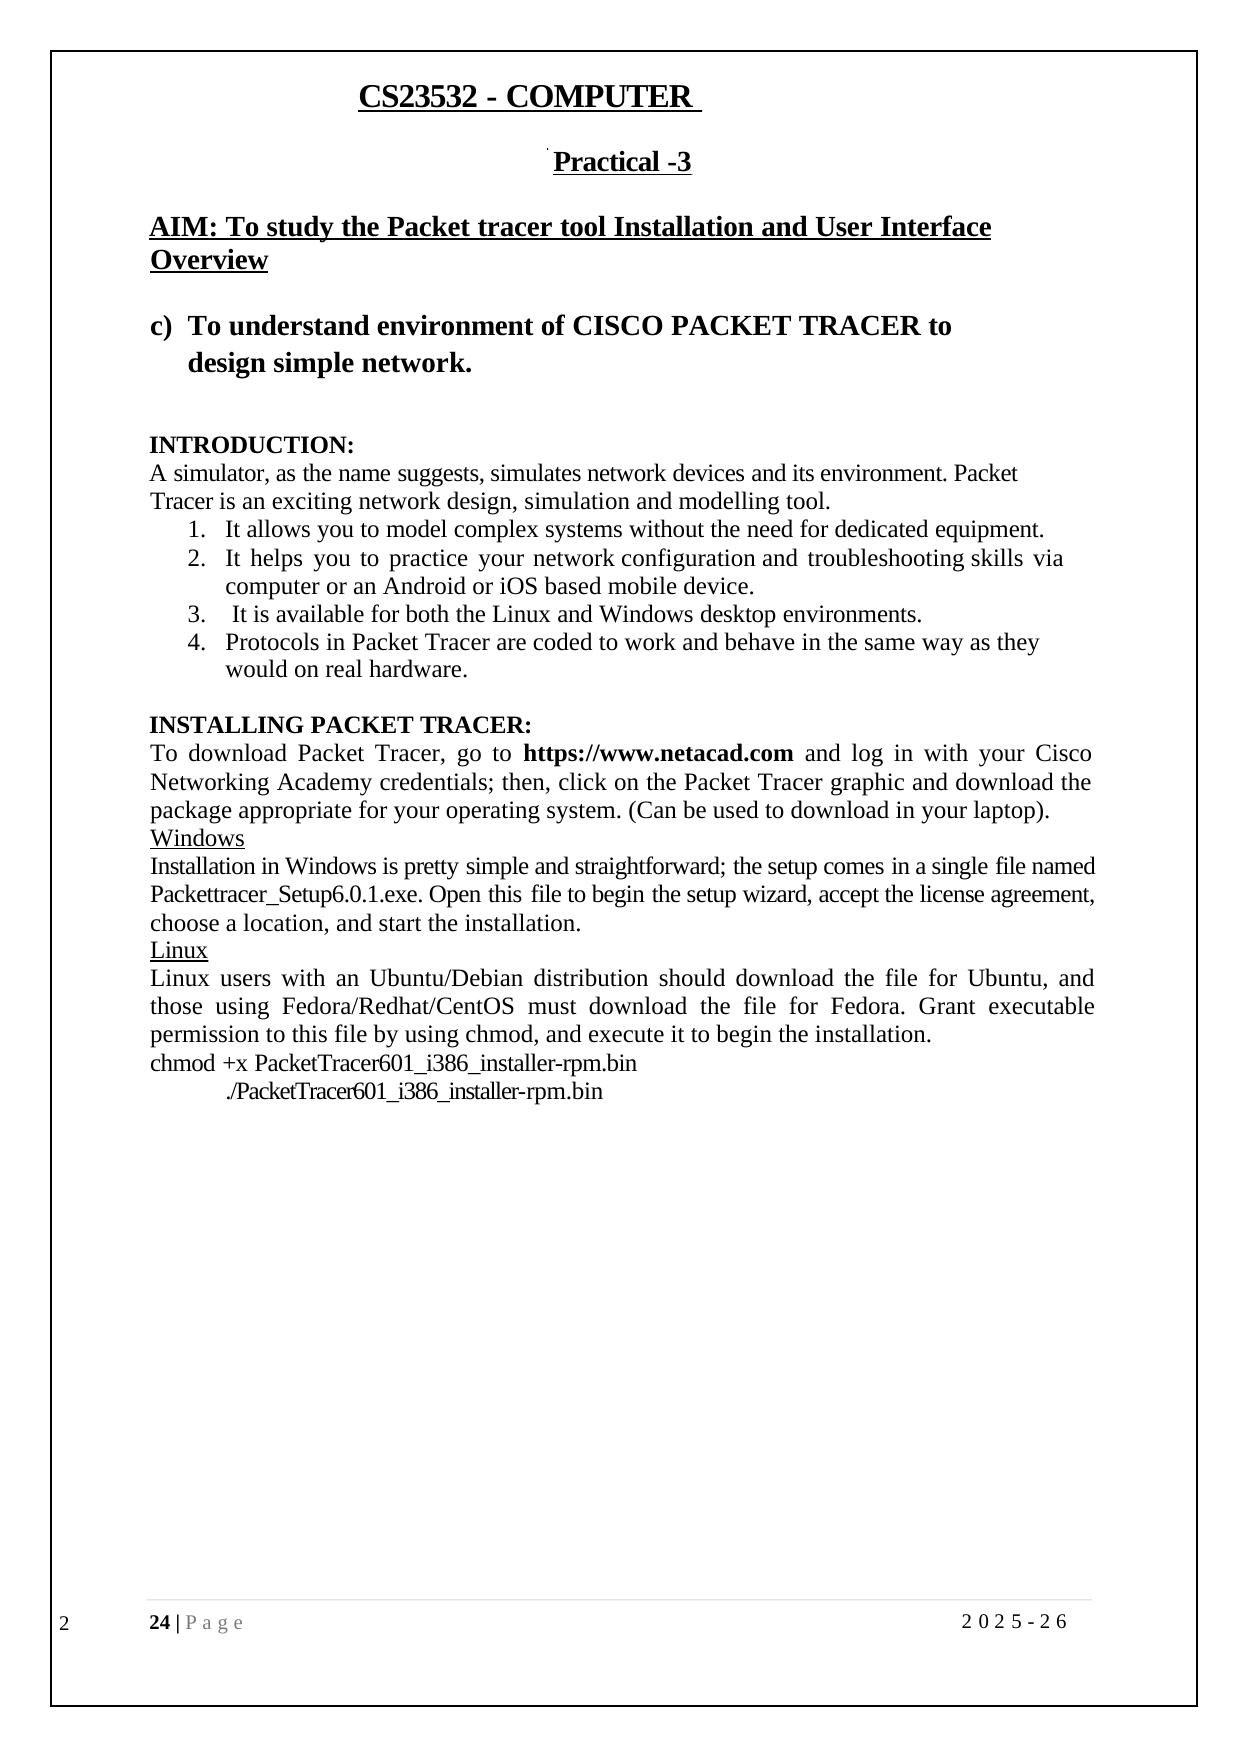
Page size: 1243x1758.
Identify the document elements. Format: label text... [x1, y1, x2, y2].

text Windows [150, 824, 1196, 852]
text Practical -3 [118, 144, 1127, 178]
text INSTALLING PACKET TRACER: [149, 711, 1196, 739]
list It allows you to model complex systems without the need for dedicated equipment. [187, 515, 1196, 543]
text ./PacketTracer601_i386_installer-rpm.bin [225, 1077, 1196, 1105]
list It is available for both the Linux and Windows desktop environments. [187, 600, 1196, 628]
list To understand environment of CISCO PACKET TRACER to design simple network. [150, 308, 1030, 379]
text chmod +x PacketTracer601_i386_installer-rpm.bin [150, 1048, 1196, 1077]
text INTRODUCTION: [149, 431, 1196, 459]
text To download Packet Tracer, go to https://www.netacad.com and log in with your Cisco Networking Academy credentials; then, click on the Packet Tracer graphic and download the package appropriate for your operating system. (Can be used to download in your laptop). [150, 739, 1093, 824]
list Protocols in Packet Tracer are coded to work and behave in the same way as they would on real hardware. [187, 629, 1082, 683]
list It helps you to practice your network configuration and troubleshooting skills via computer or an Android or iOS based mobile device. [187, 544, 1076, 600]
text A simulator, as the name suggests, simulates network devices and its environment. Packet Tracer is an exciting network design, simulation and modelling tool. [149, 460, 1083, 515]
text AIM: To study the Packet tracer tool Installation and User Interface Overview [149, 210, 1041, 276]
text Linux [150, 936, 1196, 964]
text Linux users with an Ubuntu/Debian distribution should download the file for Ubuntu, and those using Fedora/Redhat/CentOS must download the file for Fedora. Grant executable permission to this file by using chmod, and execute it to begin the installation. [150, 965, 1095, 1047]
text Installation in Windows is pretty simple and straightforward; the setup comes in a single file named Packettracer_Setup6.0.1.exe. Open this file to begin the setup wizard, accept the license agreement, choose a location, and start the installation. [150, 852, 1096, 936]
